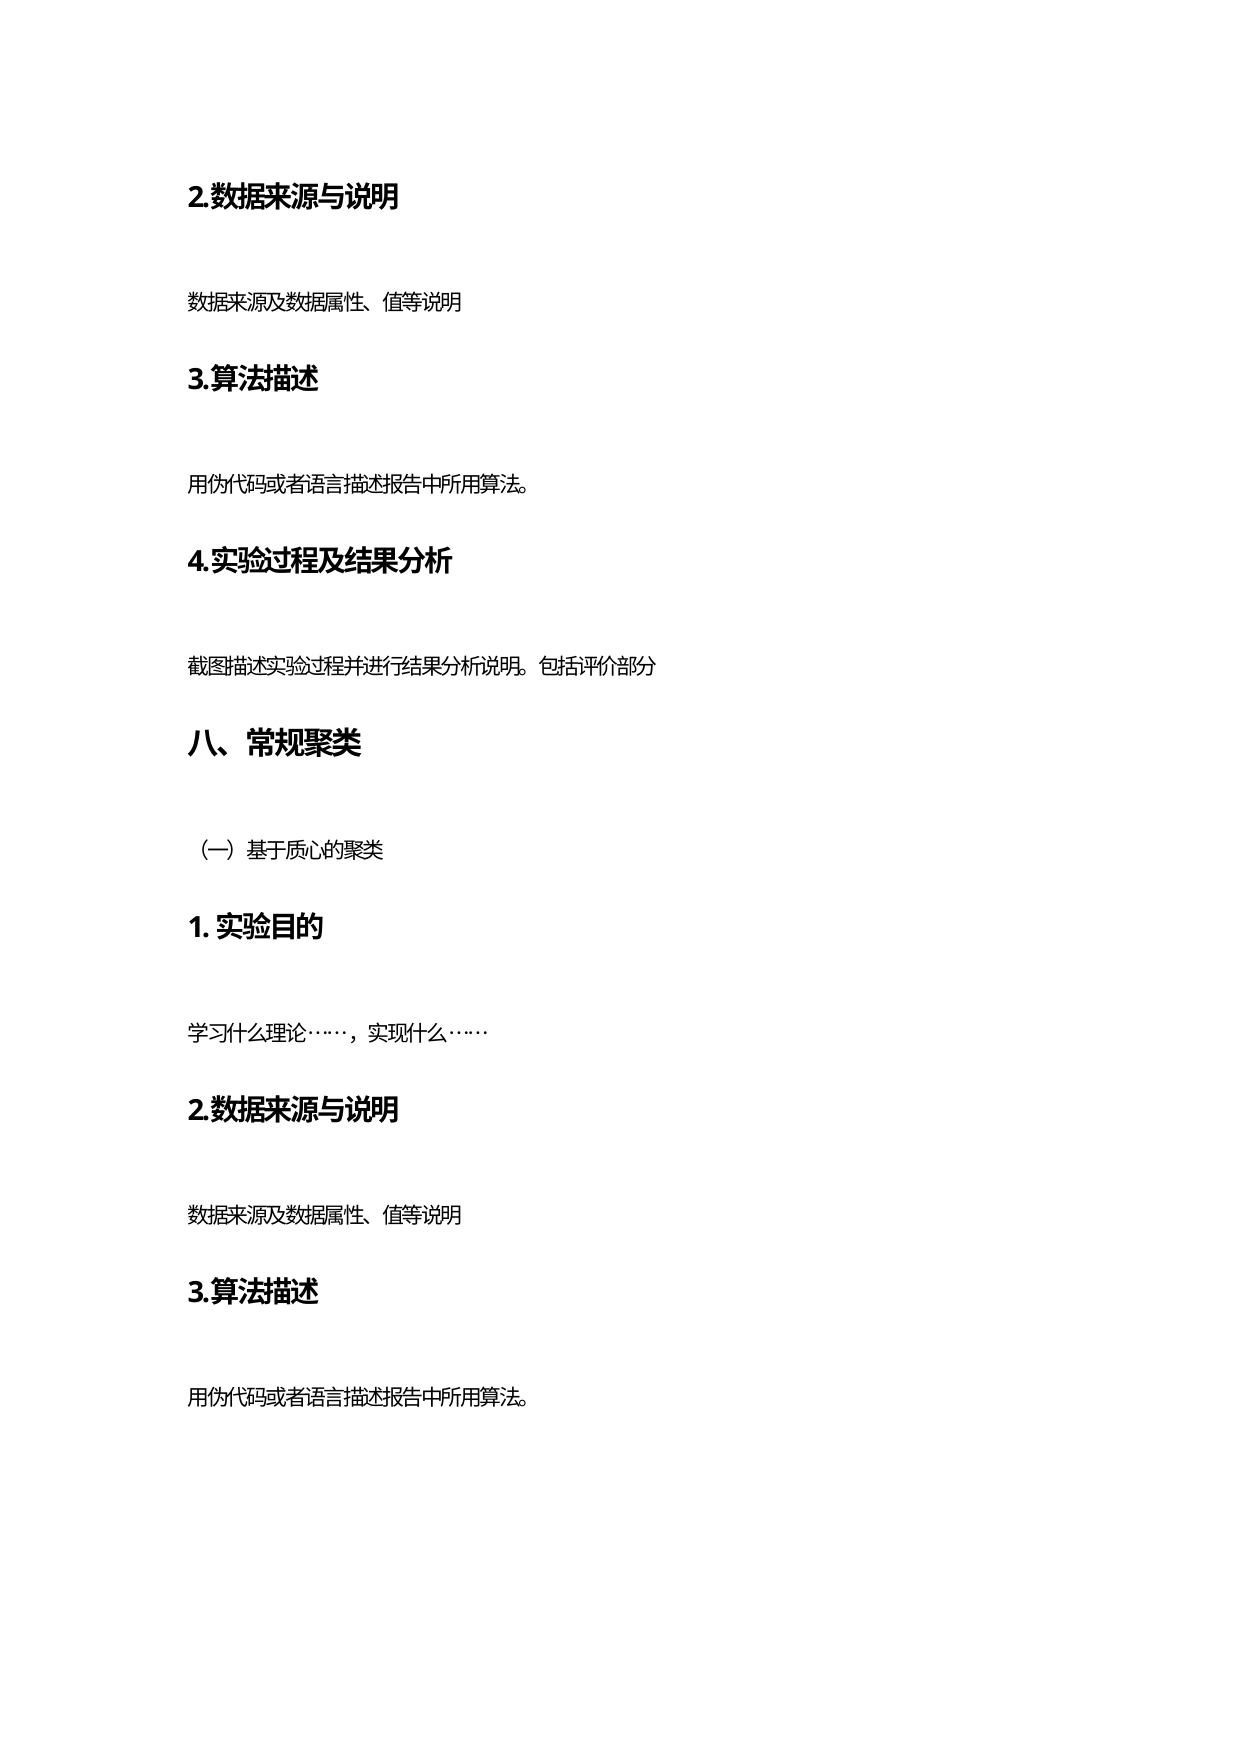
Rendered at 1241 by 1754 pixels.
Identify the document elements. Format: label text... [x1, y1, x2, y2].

list 用伪代码或者语言描述报告中所用算法。 [187, 1380, 1053, 1412]
list 数据来源及数据属性、值等说明 [187, 284, 1053, 317]
subtitle 3.算法描述 [187, 344, 1053, 409]
text （一）基于质心的聚类 [187, 833, 1053, 866]
subtitle 2.数据来源与说明 [187, 162, 1053, 227]
text 截图描述实验过程并进行结果分析说明。包括评价部分 [187, 649, 1053, 681]
subtitle 3.算法描述 [187, 1257, 1053, 1322]
subtitle 1. 实验目的 [187, 893, 1053, 958]
text 学习什么理论……，实现什么…… [187, 1015, 1053, 1048]
subtitle 八、常规聚类 [187, 708, 1053, 773]
subtitle 4.实验过程及结果分析 [187, 526, 1053, 591]
list 数据来源及数据属性、值等说明 [187, 1197, 1053, 1230]
subtitle 2.数据来源与说明 [187, 1075, 1053, 1140]
list 用伪代码或者语言描述报告中所用算法。 [187, 467, 1053, 499]
